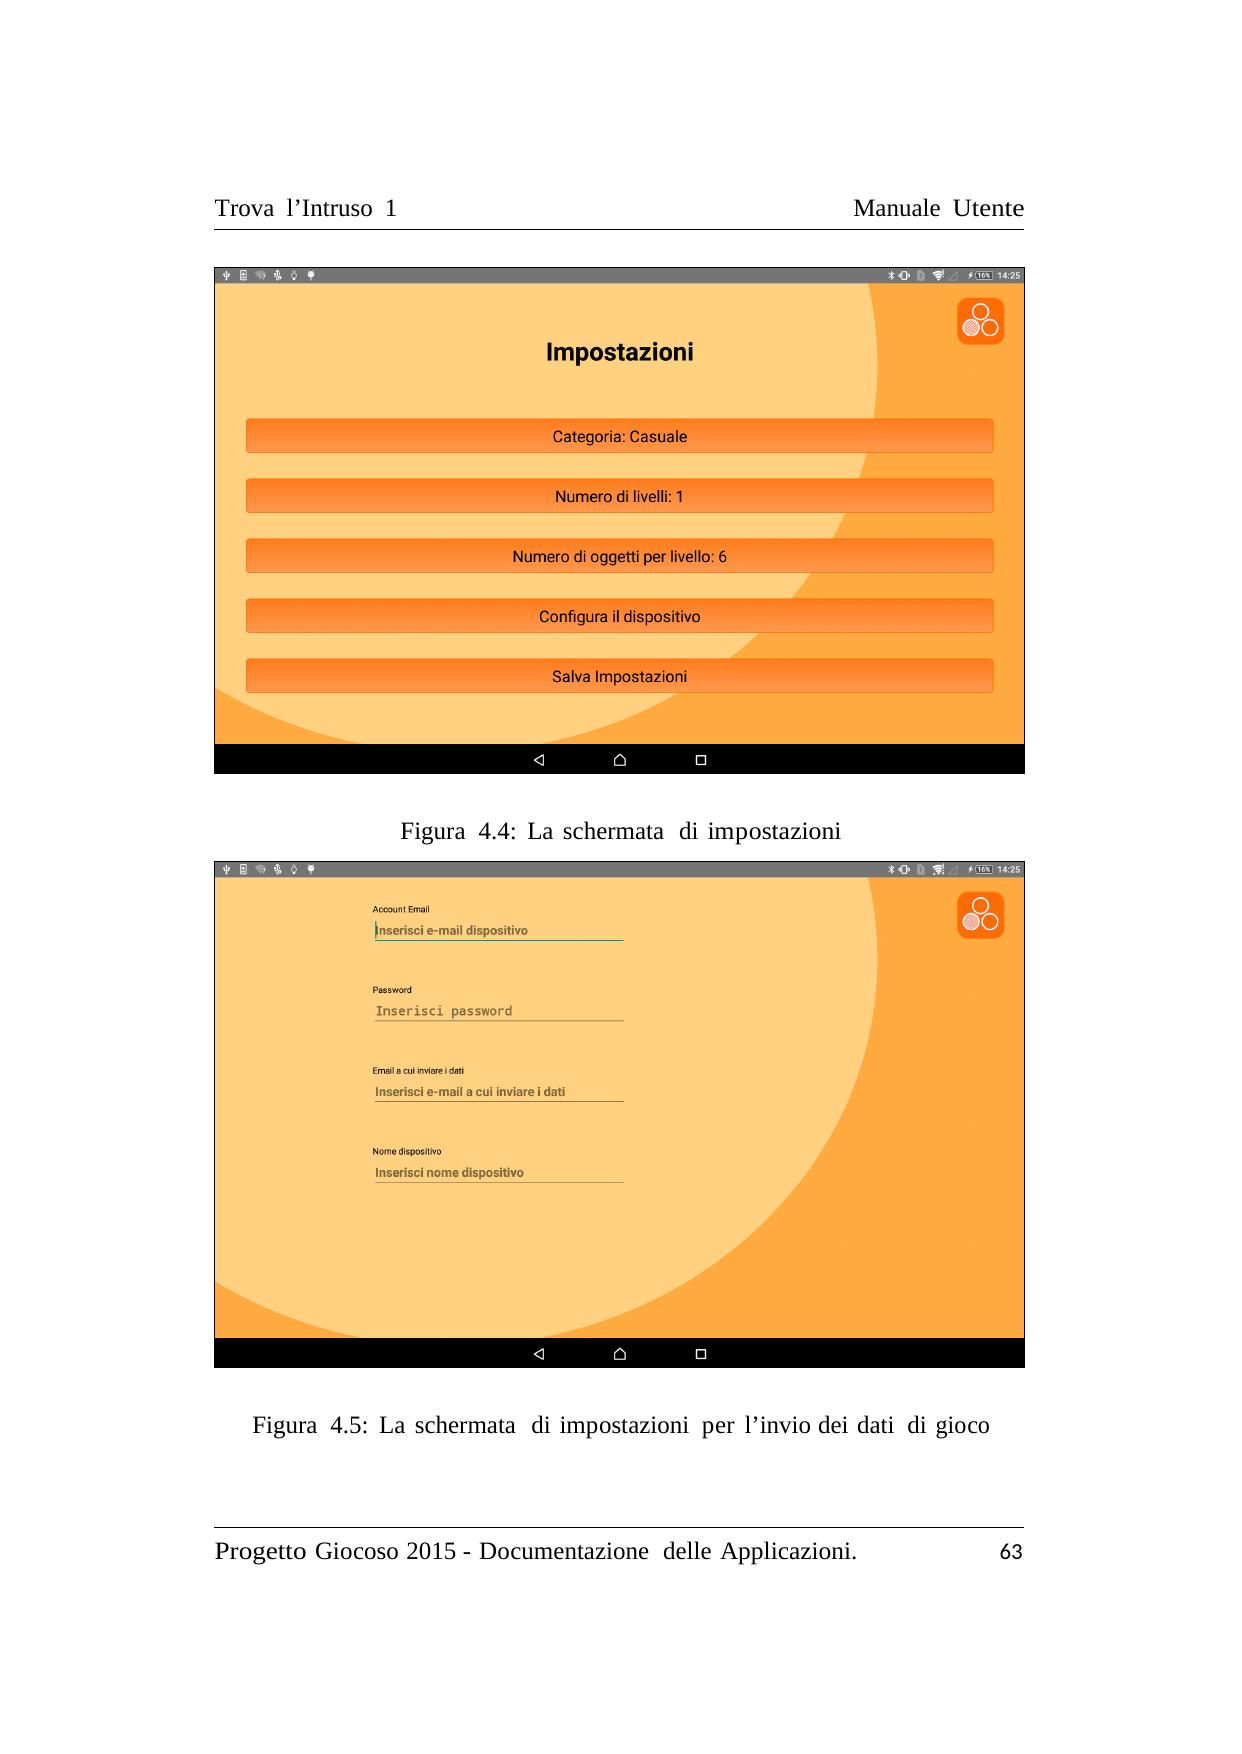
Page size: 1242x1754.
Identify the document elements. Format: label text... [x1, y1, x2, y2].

text Figura 4.5: La schermata di impostazioni per l’invio dei dati di gioco [246, 1410, 996, 1438]
text Figura 4.4: La schermata di impostazioni [394, 816, 847, 845]
picture [215, 268, 1024, 773]
picture [215, 862, 1024, 1367]
